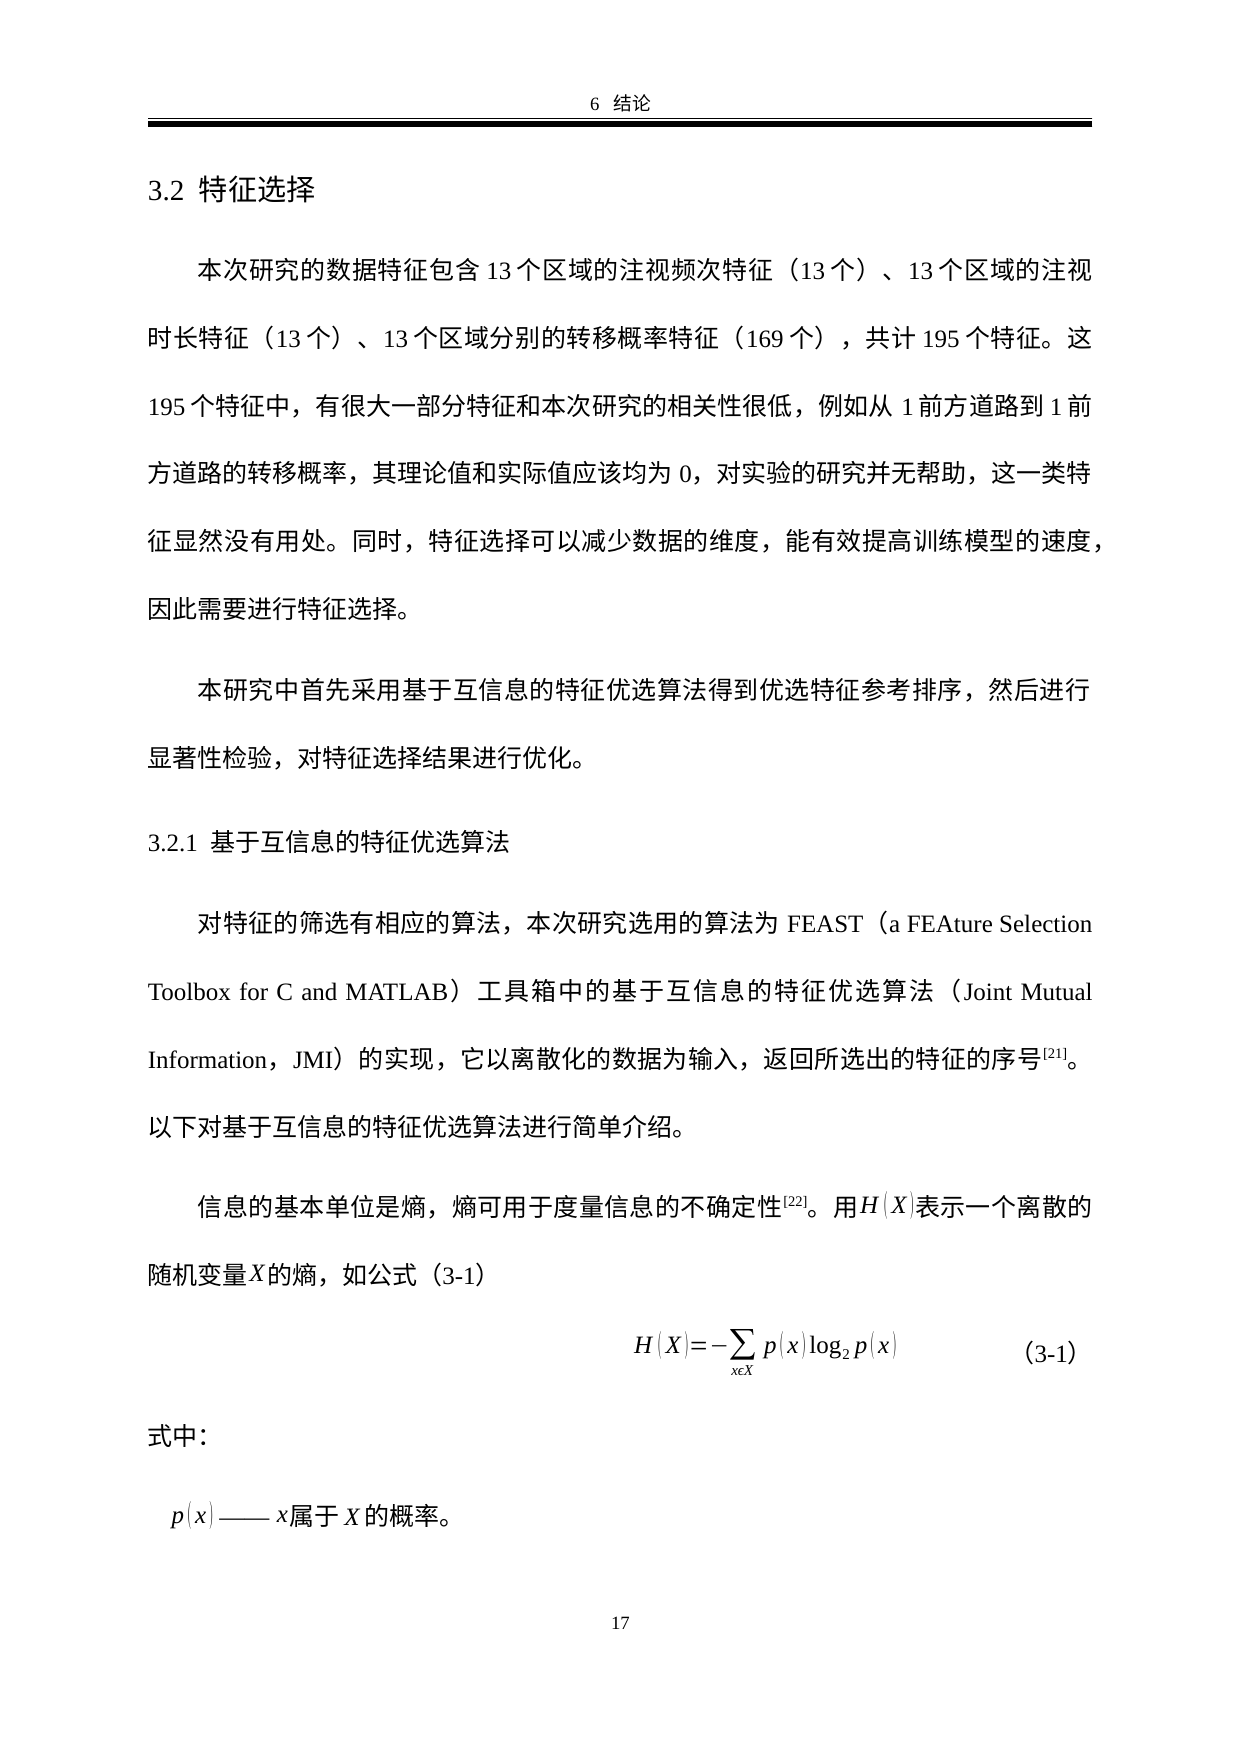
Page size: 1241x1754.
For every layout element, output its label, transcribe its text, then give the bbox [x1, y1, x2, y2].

text 信息的基本单位是熵，熵可用于度量信息的不确定性[22]。用表示一个离散的随机变量的熵，如公式（3-1） [148, 1172, 1092, 1307]
text 本次研究的数据特征包含13个区域的注视频次特征（13个）、13个区域的注视时长特征（13个）、13个区域分别的转移概率特征（169个），共计195个特征。这195个特征中，有很大一部分特征和本次研究的相关性很低，例如从1前方道路到1前方道路的转移概率，其理论值和实际值应该均为0，对实验的研究并无帮助，这一类特征显然没有用处。同时，特征选择可以减少数据的维度，能有效提高训练模型的速度，因此需要进行特征选择。 [148, 234, 1092, 642]
text 对特征的筛选有相应的算法，本次研究选用的算法为FEAST（a FEAture Selection Toolbox for C and MATLAB）工具箱中的基于互信息的特征优选算法（Joint Mutual Information，JMI）的实现，它以离散化的数据为输入，返回所选出的特征的序号[21]。以下对基于互信息的特征优选算法进行简单介绍。 [148, 887, 1092, 1159]
text 本研究中首先采用基于互信息的特征优选算法得到优选特征参考排序，然后进行显著性检验，对特征选择结果进行优化。 [148, 654, 1092, 790]
text —— 属于X的概率。 [148, 1481, 1092, 1549]
text 式中： [148, 1400, 1092, 1468]
subtitle 特征选择 [148, 154, 1092, 222]
subtitle 基于互信息的特征优选算法 [148, 807, 1092, 875]
text （3-1） [148, 1320, 1092, 1388]
